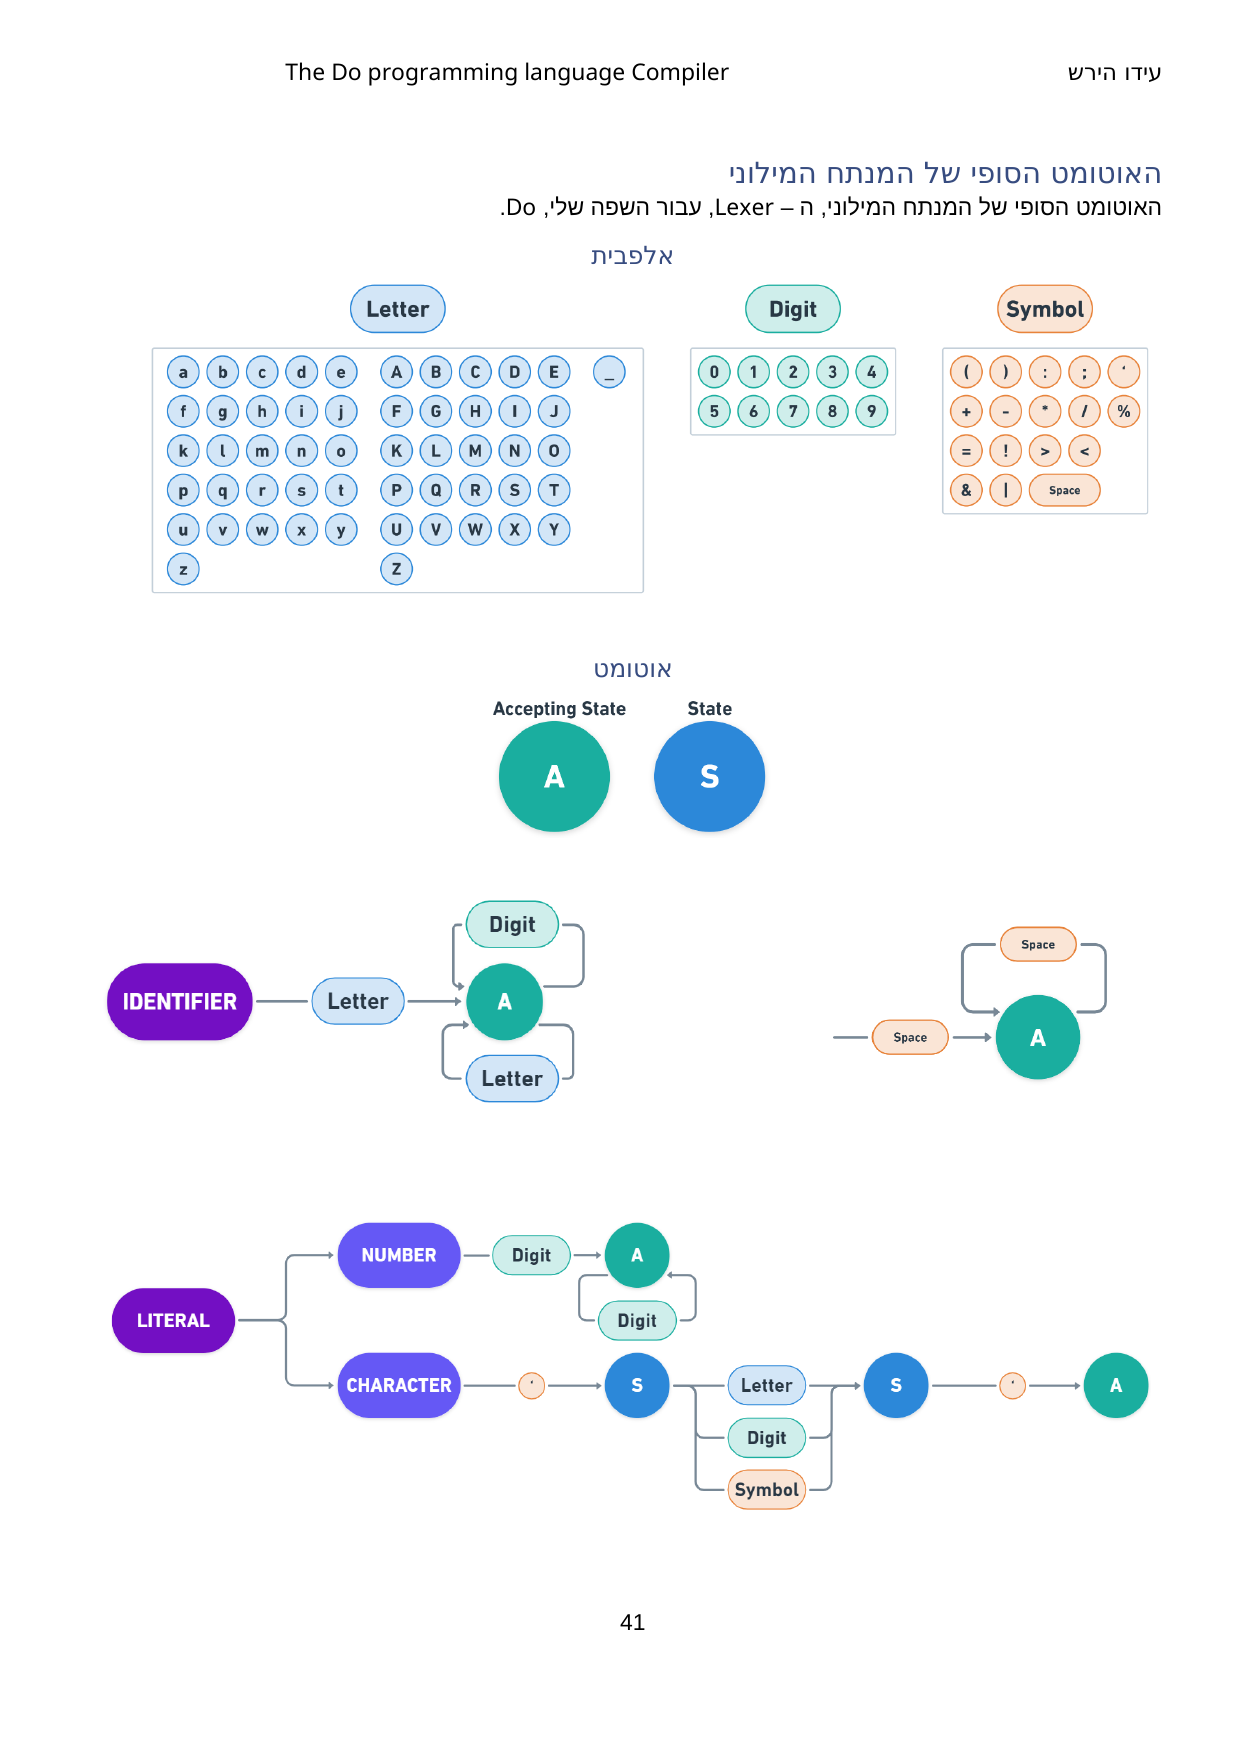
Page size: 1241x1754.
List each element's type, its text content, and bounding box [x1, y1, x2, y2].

picture [811, 916, 1137, 1095]
picture [77, 893, 640, 1106]
picture [111, 1212, 1152, 1524]
picture [143, 277, 1154, 600]
picture [489, 696, 773, 838]
subtitle אוטומט [103, 654, 1162, 684]
subtitle האוטומט הסופי של המנתח המילוני [103, 157, 1162, 191]
text האוטומט הסופי של המנתח המילוני, ה – Lexer, עבור השפה שלי, Do. [103, 191, 1162, 222]
subtitle אלפבית [103, 241, 1162, 270]
